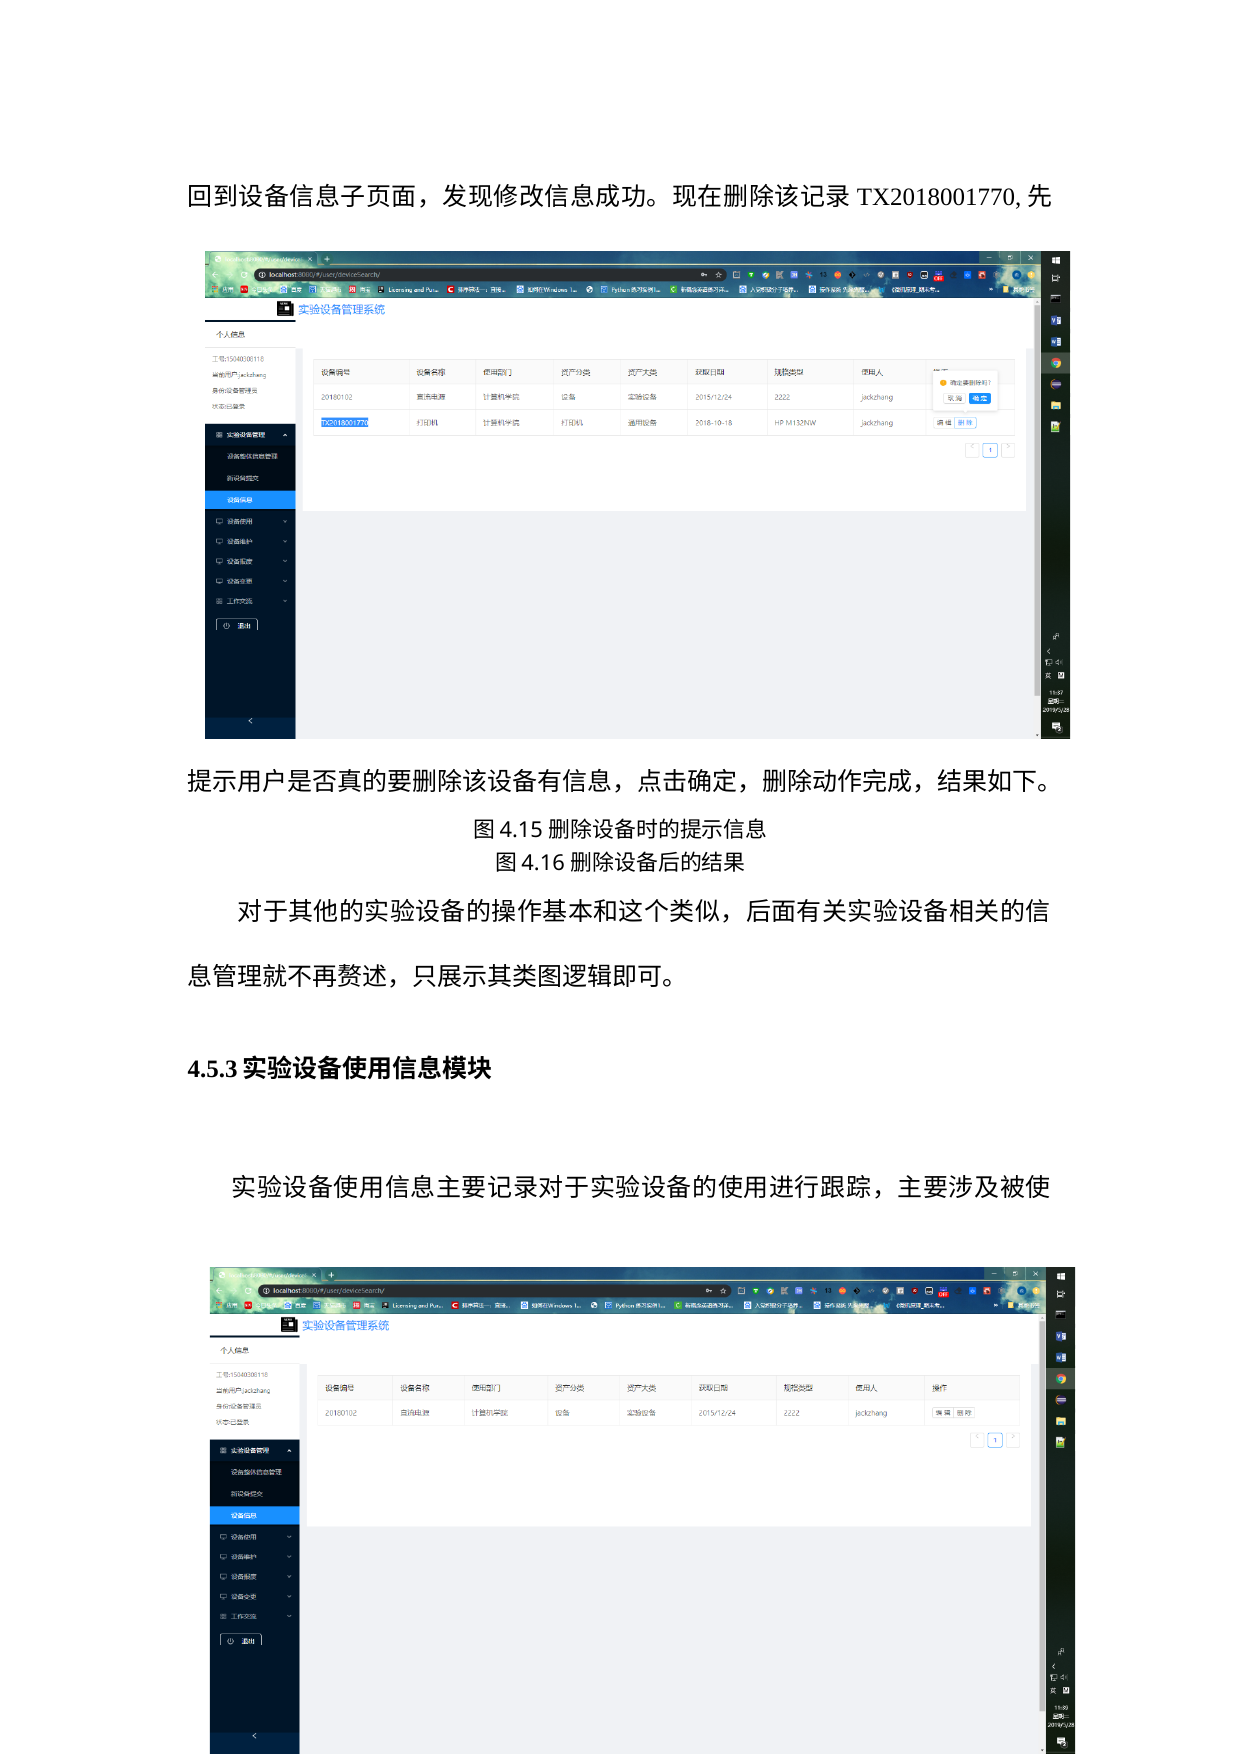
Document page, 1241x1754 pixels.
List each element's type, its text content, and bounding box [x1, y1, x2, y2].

text 图4.15 删除设备时的提示信息 [187, 812, 1053, 844]
picture [205, 251, 1071, 739]
subtitle 4.5.3实验设备使用信息模块 [187, 1034, 1053, 1099]
picture [209, 1267, 1075, 1754]
text 图4.16 删除设备后的结果 [187, 844, 1053, 877]
text 实验设备使用信息主要记录对于实验设备的使用进行跟踪，主要涉及被使用设备的设备编号，名称，使用人，使用日期，使用时间，以及使用时长。其实体相应属性如下表： [187, 1153, 1053, 1218]
text 对于其他的实验设备的操作基本和这个类似，后面有关实验设备相关的信息管理就不再赘述，只展示其类图逻辑即可。 [187, 877, 1053, 1007]
